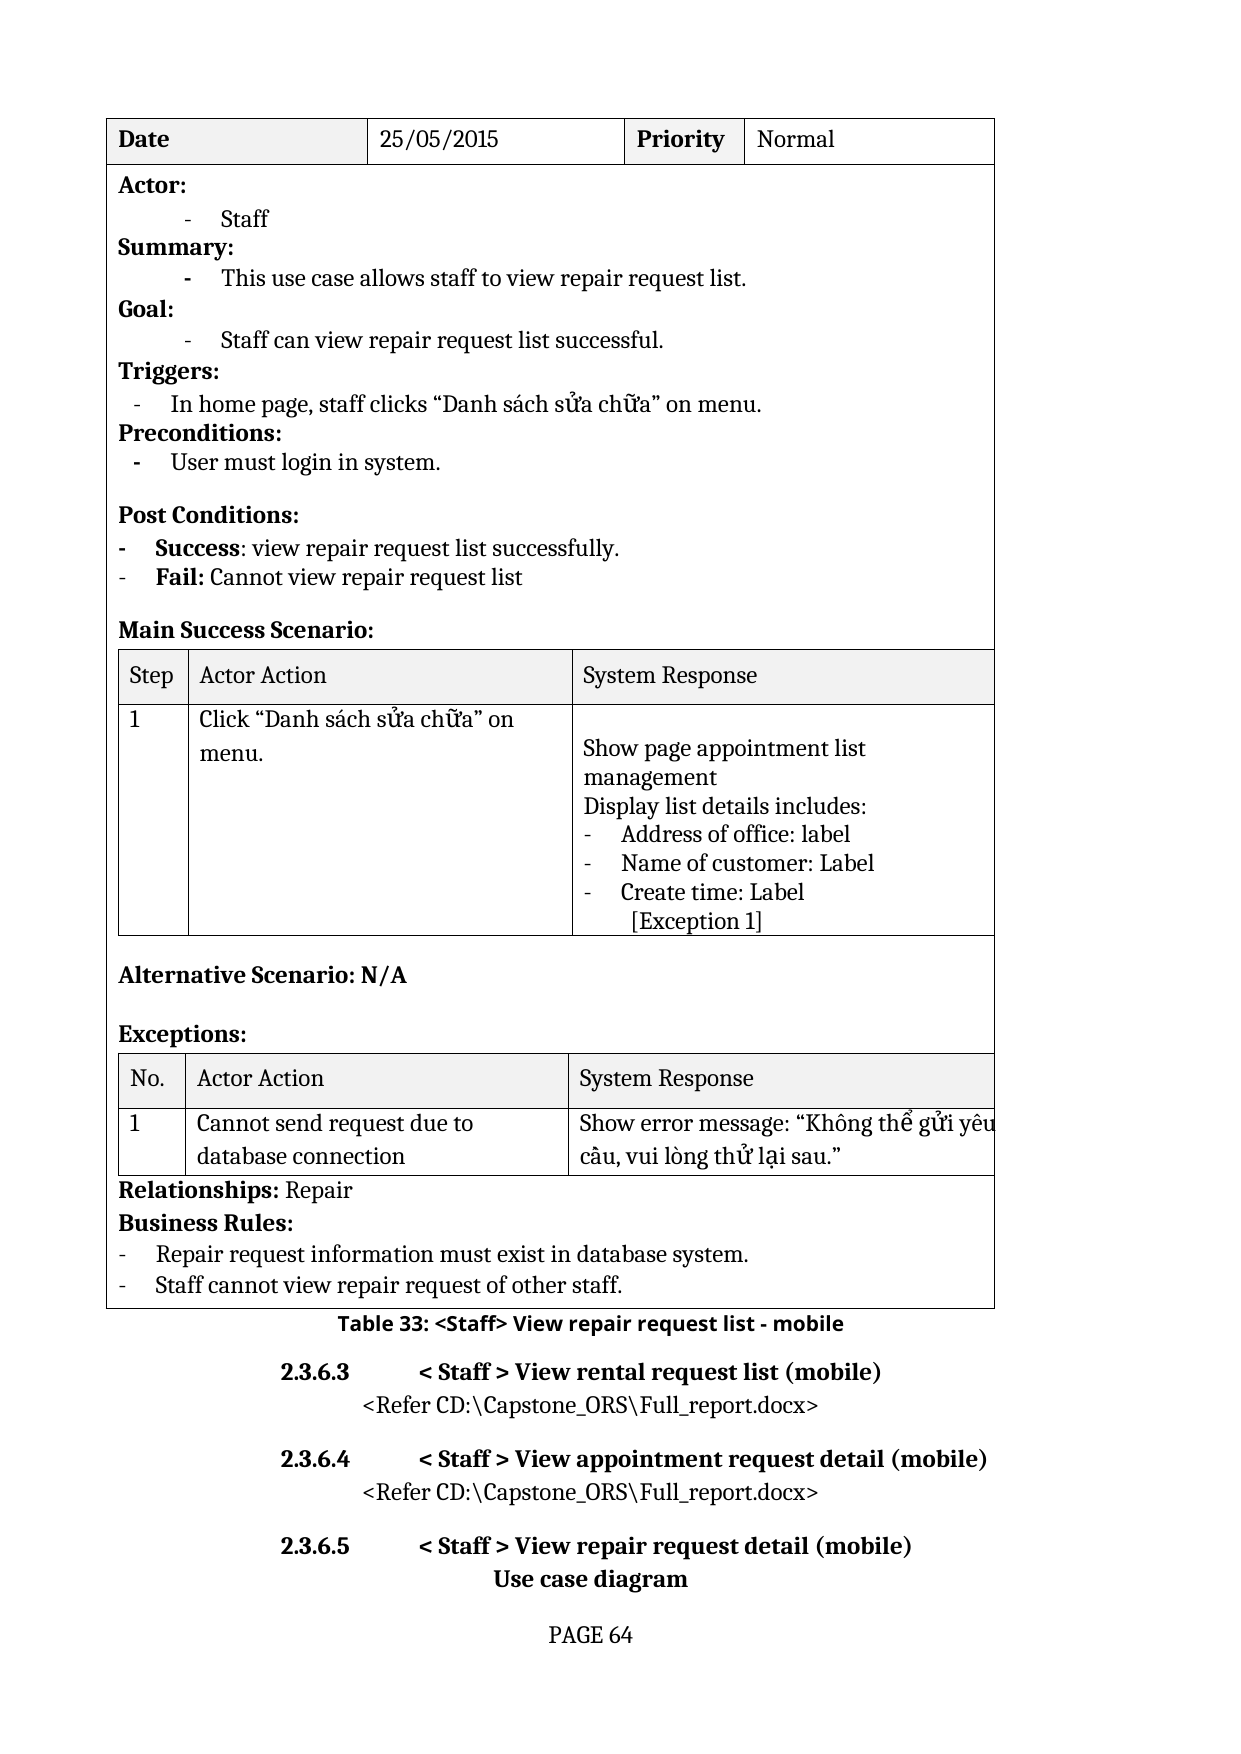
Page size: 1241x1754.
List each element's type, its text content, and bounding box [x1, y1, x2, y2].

text <Refer CD:\Capstone_ORS\Full_report.docx> [118, 1478, 1063, 1507]
subtitle < Staff > View rental request list (mobile) [281, 1358, 1063, 1387]
table_cell Normal [745, 119, 994, 164]
table_cell 25/05/2015 [368, 119, 624, 164]
text Table 33: <Staff> View repair request list - mobile [118, 1309, 1063, 1337]
text <Refer CD:\Capstone_ORS\Full_report.docx> [118, 1391, 1063, 1420]
table_cell Priority [625, 119, 744, 164]
subtitle < Staff > View appointment request detail (mobile) [281, 1445, 1063, 1474]
table_cell Date [107, 119, 367, 164]
table_cell Actor: Staff Summary: This use case allows staff to view repair request list. Goal: Staff can view repair request list successful. Triggers: In home page, staff clicks “Danh sách sửa chữa” on menu. Preconditions: User must login in system. Post Conditions: Success: view repair request list successfully. Fail: Cannot view repair request list Main Success Scenario: Alternative Scenario: N/A Exceptions: Relationships: Repair Business Rules: Repair request information must exist in database system. Staff cannot view repair request of other staff. [107, 165, 994, 1308]
text Use case diagram [118, 1565, 1063, 1594]
subtitle < Staff > View repair request detail (mobile) [281, 1532, 1063, 1561]
